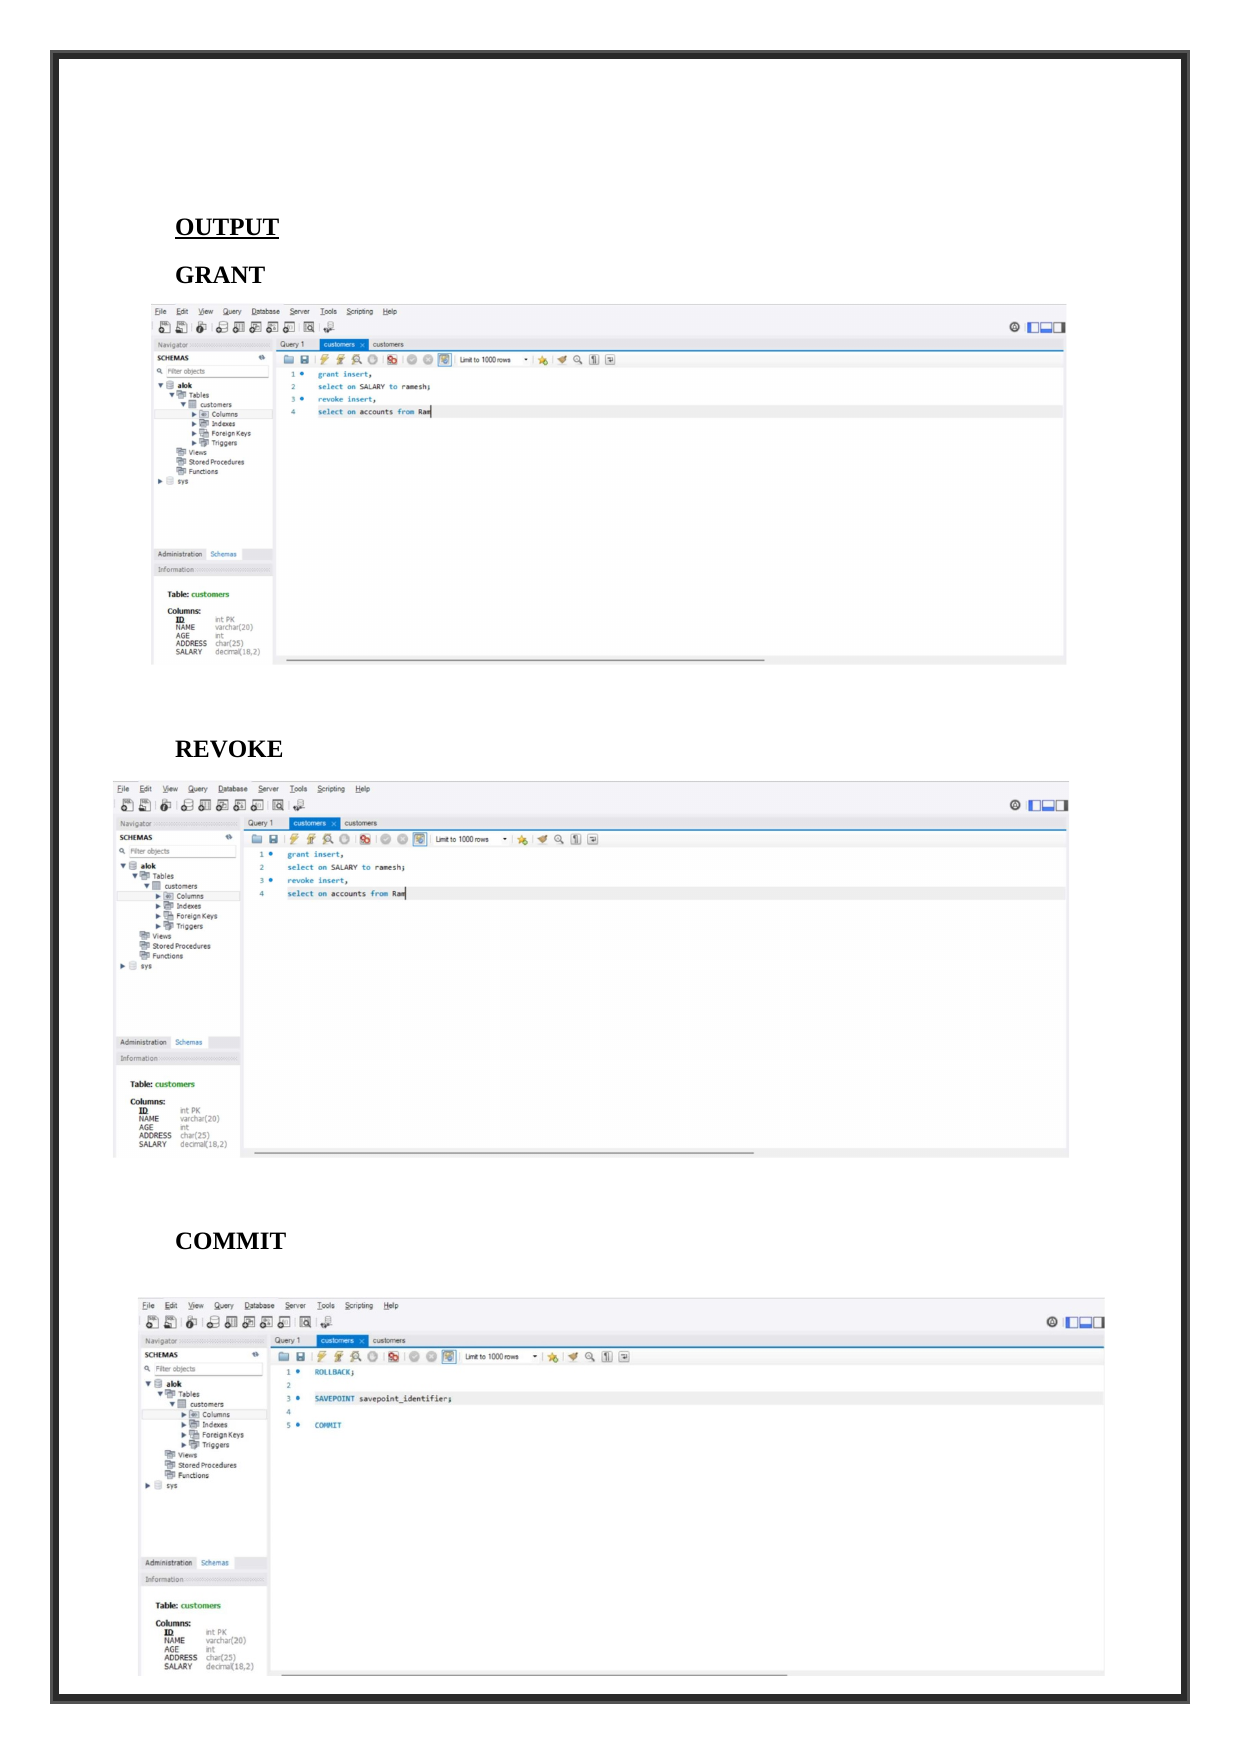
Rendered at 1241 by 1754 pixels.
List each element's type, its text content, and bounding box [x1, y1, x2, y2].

text COMMIT [175, 1226, 1128, 1255]
text OUTPUT [175, 212, 1128, 241]
text REVOKE [175, 734, 1128, 762]
picture [151, 303, 1067, 665]
picture [112, 780, 1070, 1158]
picture [137, 1297, 1105, 1676]
text GRANT [175, 260, 1128, 289]
